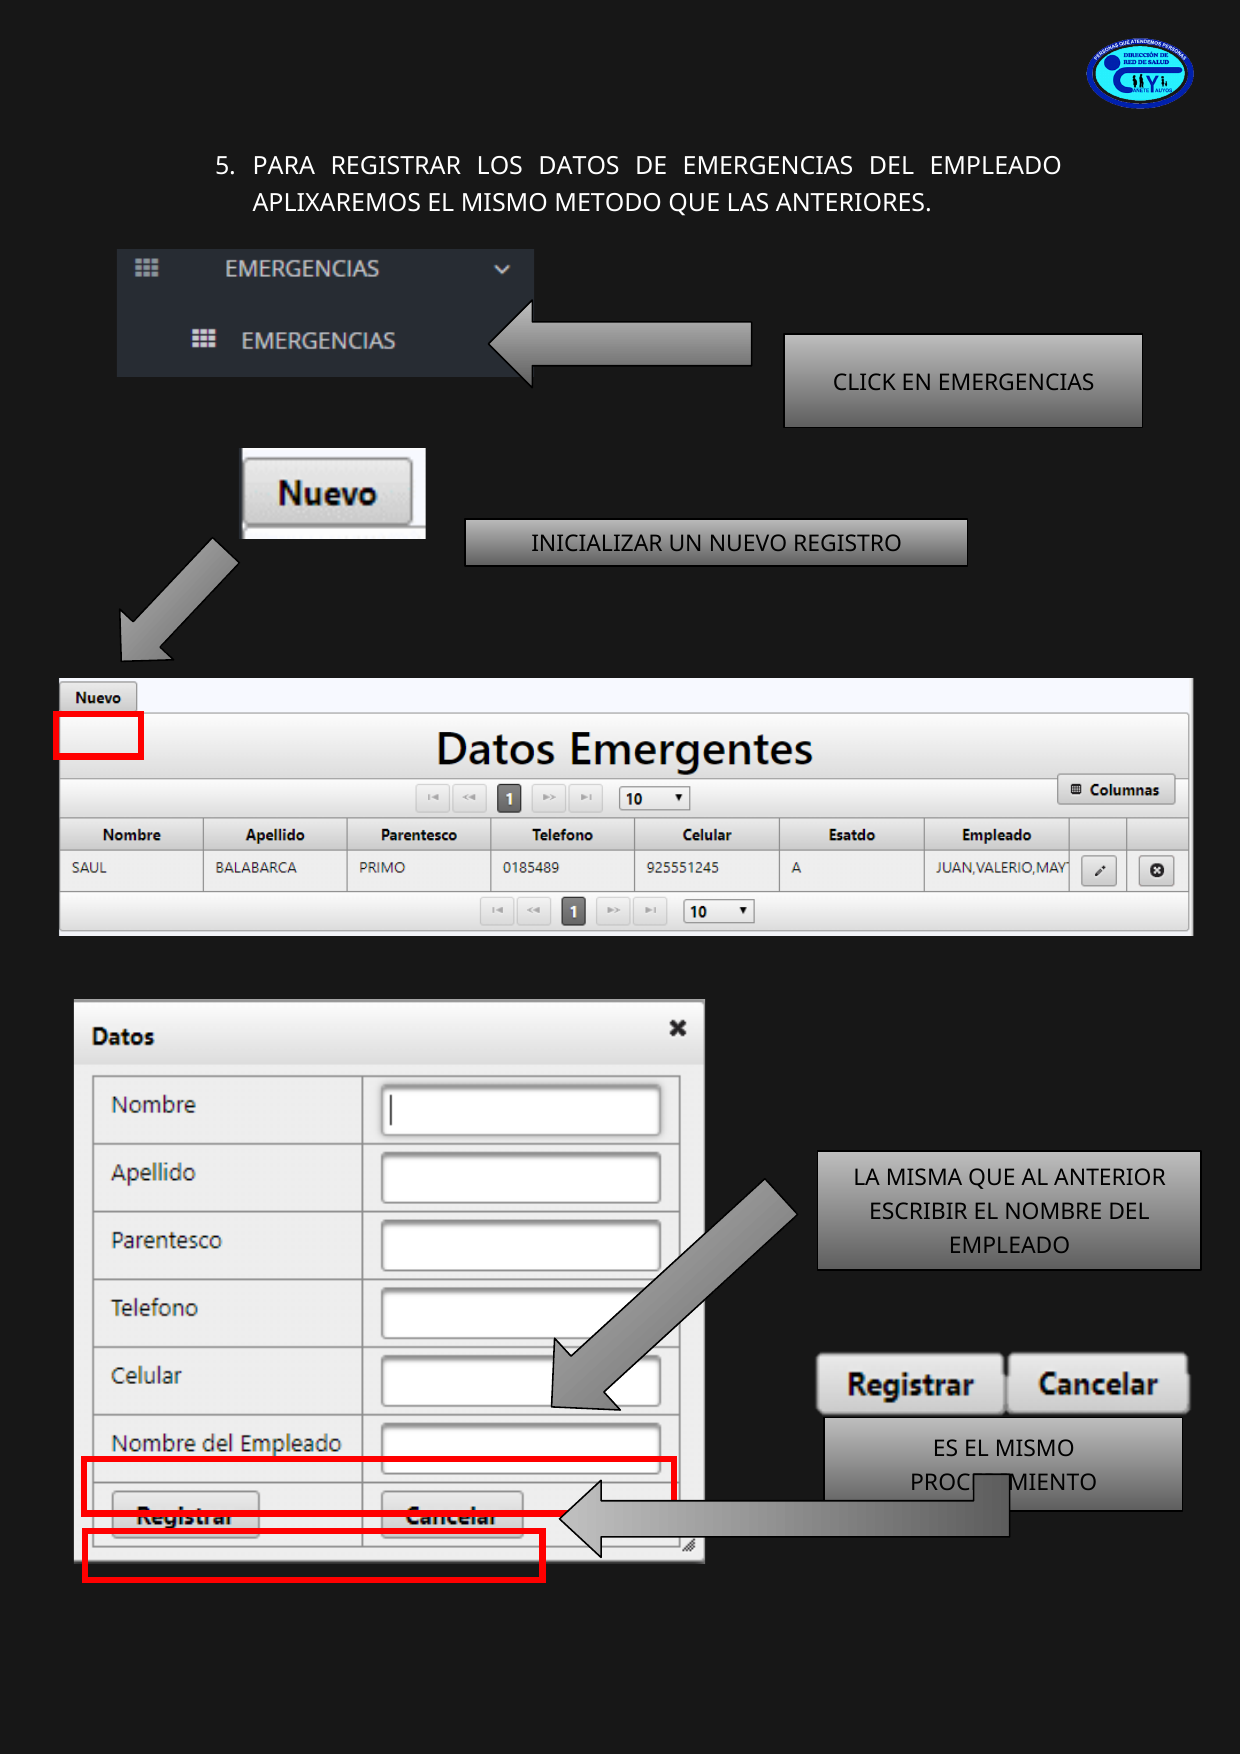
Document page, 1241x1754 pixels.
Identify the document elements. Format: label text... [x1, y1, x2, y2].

picture [1086, 38, 1194, 109]
picture [88, 1534, 539, 1564]
picture [73, 999, 705, 1564]
list PARA REGISTRAR LOS DATOS DE EMERGENCIAS DEL EMPLEADO APLIXAREMOS EL MISMO METODO QUE LAS ANTERIORES. [215, 148, 1063, 218]
picture [58, 678, 1194, 936]
picture [87, 1462, 671, 1510]
picture [59, 717, 138, 753]
picture [116, 249, 535, 377]
picture [813, 1345, 1206, 1424]
picture [238, 448, 426, 539]
